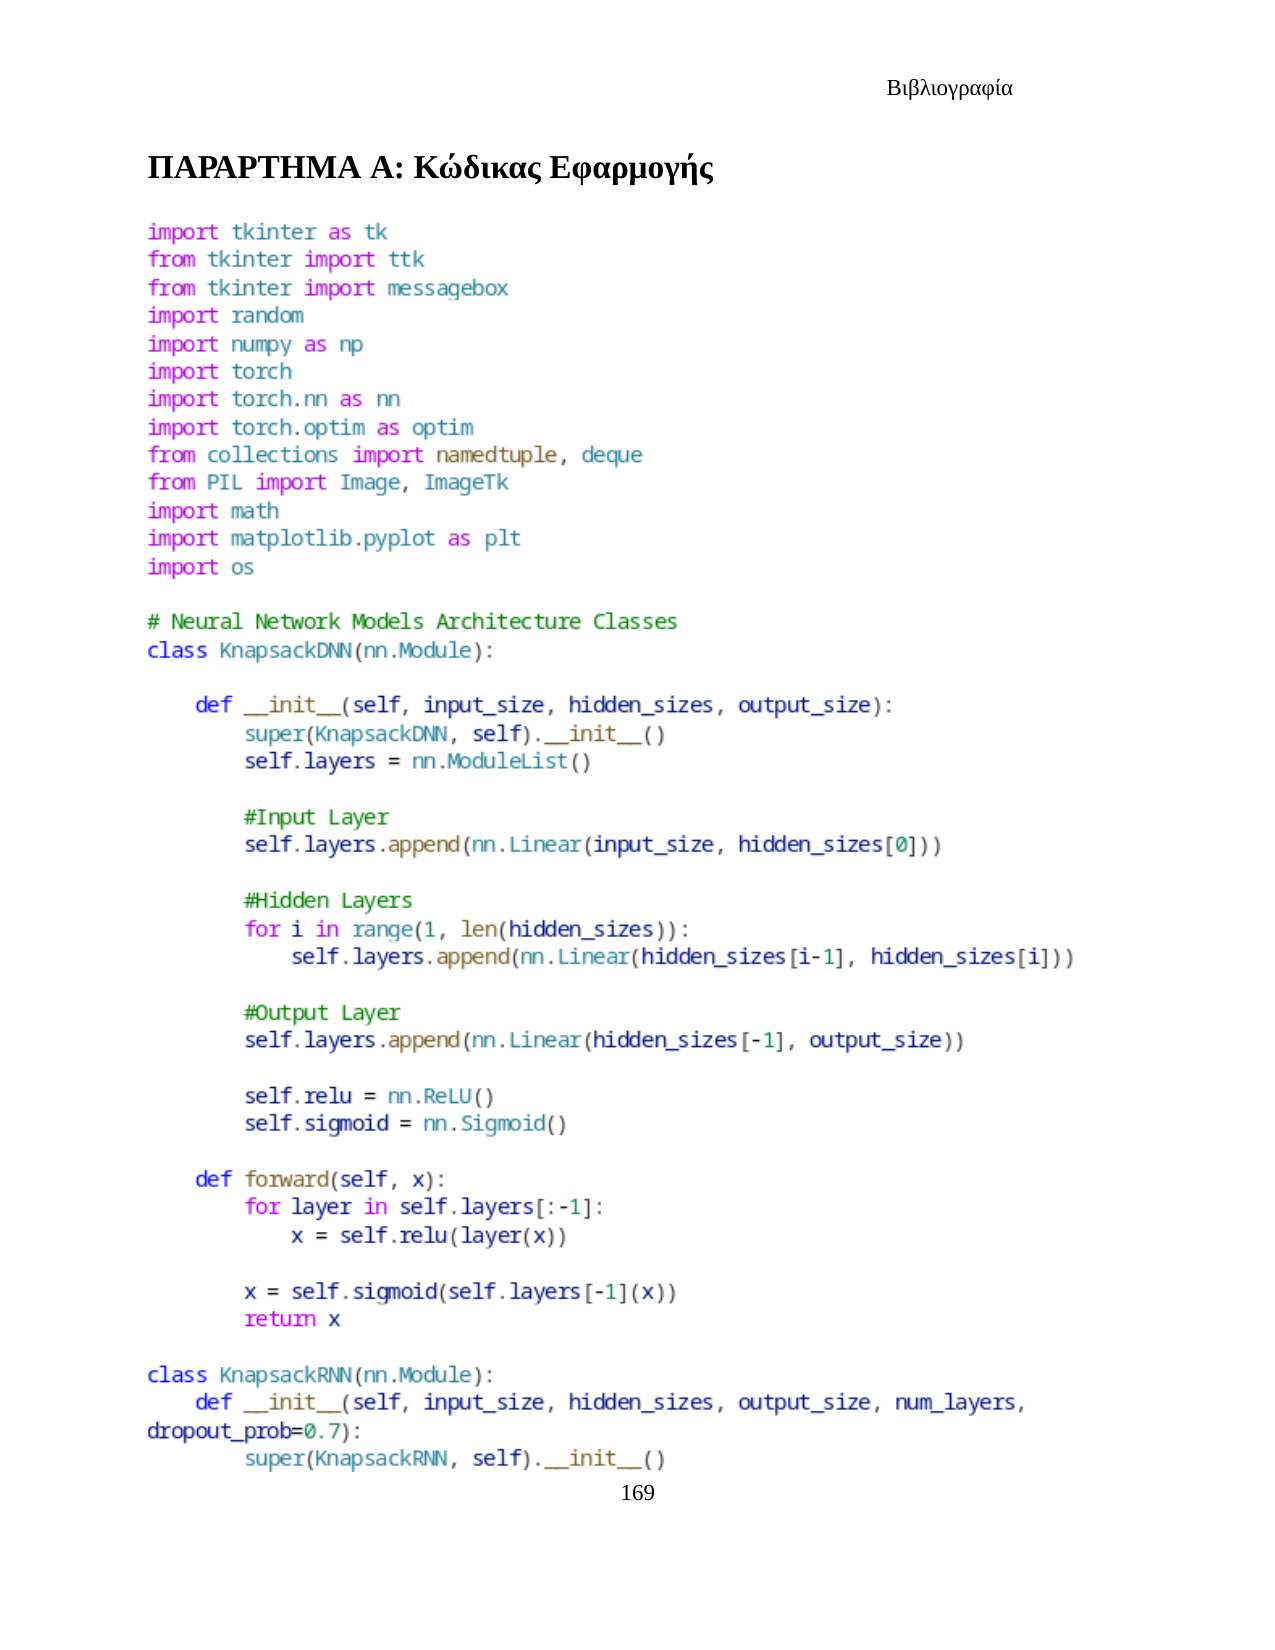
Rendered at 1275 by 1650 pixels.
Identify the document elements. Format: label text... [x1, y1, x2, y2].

subtitle ΠΑΡΑΡΤΗΜΑ Α: Κώδικας Εφαρμογής [148, 148, 1127, 186]
